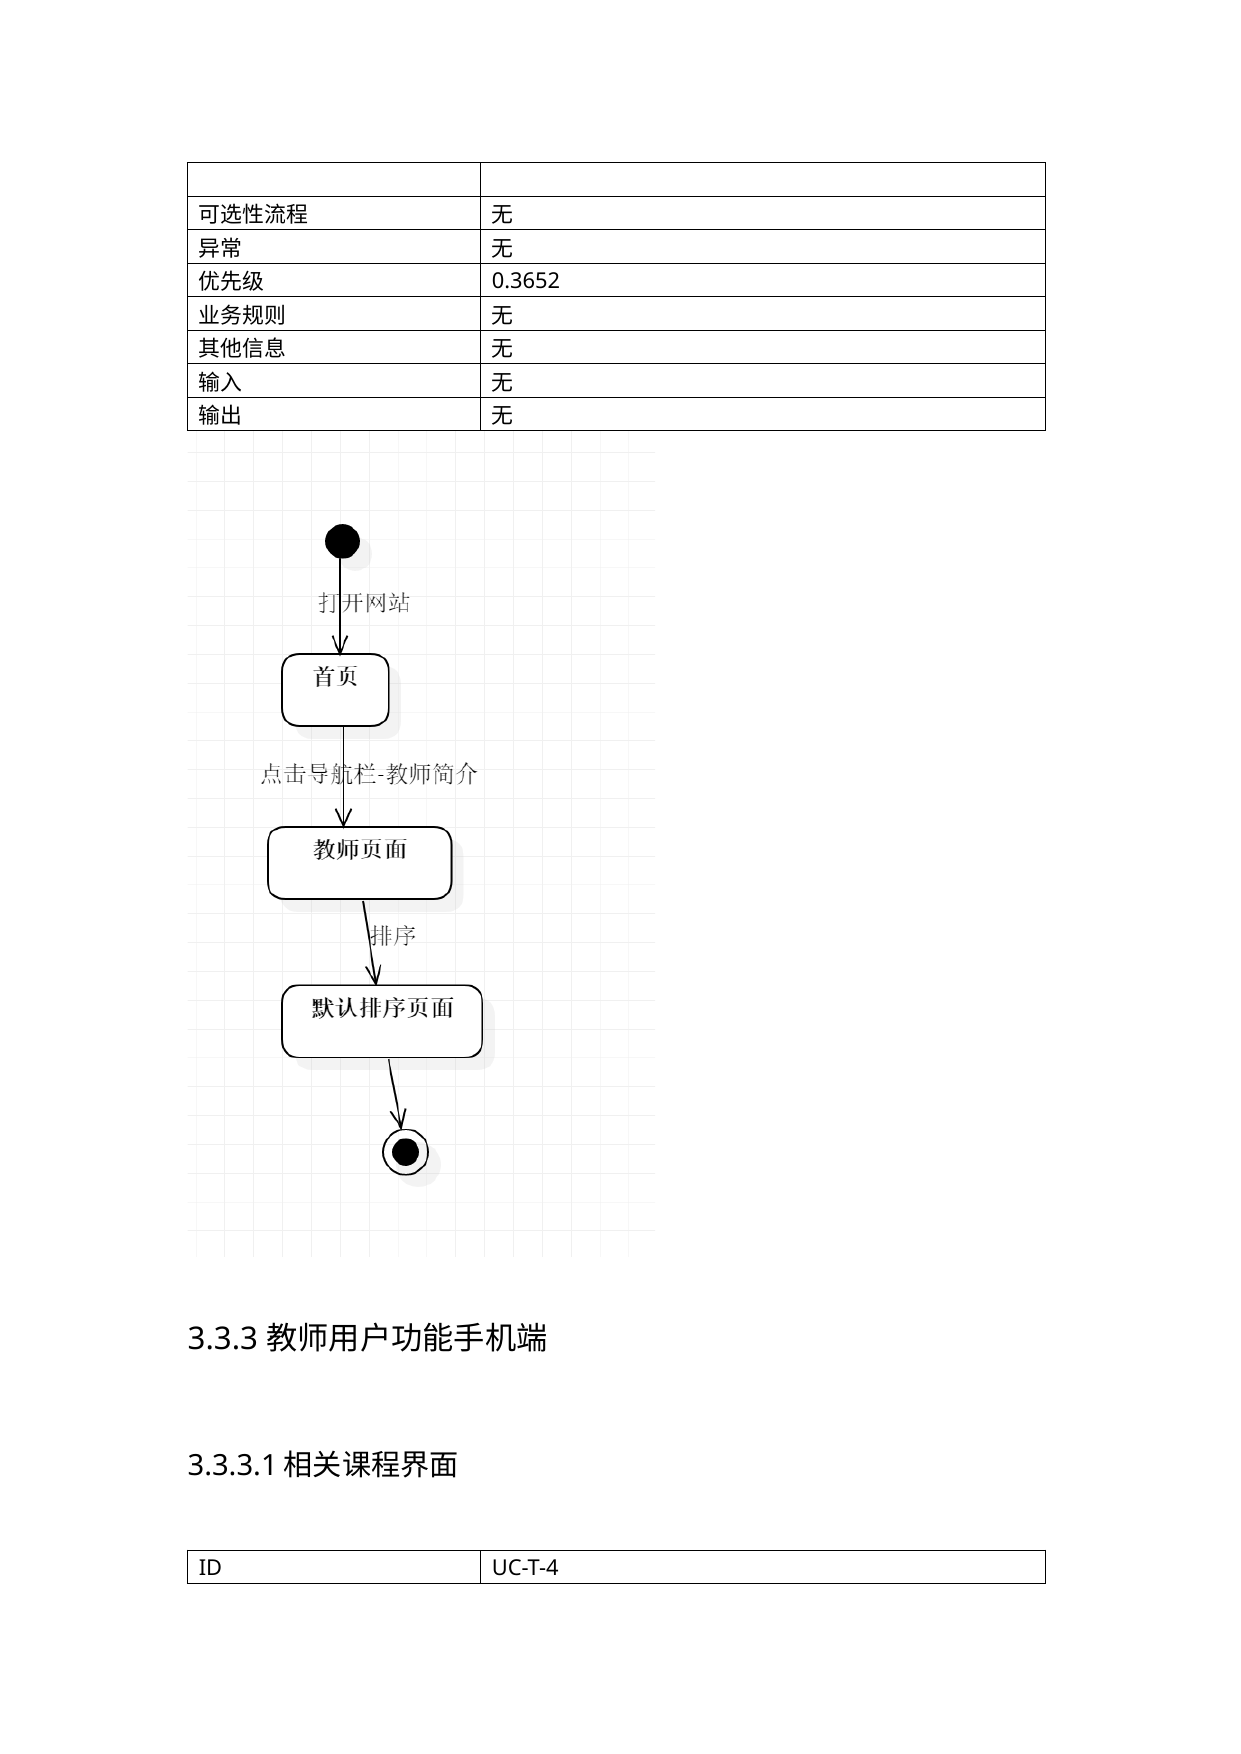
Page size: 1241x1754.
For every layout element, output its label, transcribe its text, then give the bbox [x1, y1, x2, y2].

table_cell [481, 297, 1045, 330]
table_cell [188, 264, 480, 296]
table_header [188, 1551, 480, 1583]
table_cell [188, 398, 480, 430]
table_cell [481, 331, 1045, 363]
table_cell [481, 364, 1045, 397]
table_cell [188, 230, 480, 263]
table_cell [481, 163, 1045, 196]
subtitle 3.3.3 教师用户功能手机端 [187, 1303, 1053, 1368]
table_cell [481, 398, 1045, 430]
subtitle 3.3.3.1相关课程界面 [187, 1431, 1053, 1496]
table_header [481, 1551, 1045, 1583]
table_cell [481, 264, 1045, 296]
picture [187, 431, 656, 1257]
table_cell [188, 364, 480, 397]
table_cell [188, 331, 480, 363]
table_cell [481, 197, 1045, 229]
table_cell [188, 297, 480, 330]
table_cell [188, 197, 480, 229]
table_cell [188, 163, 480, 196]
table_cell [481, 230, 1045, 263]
